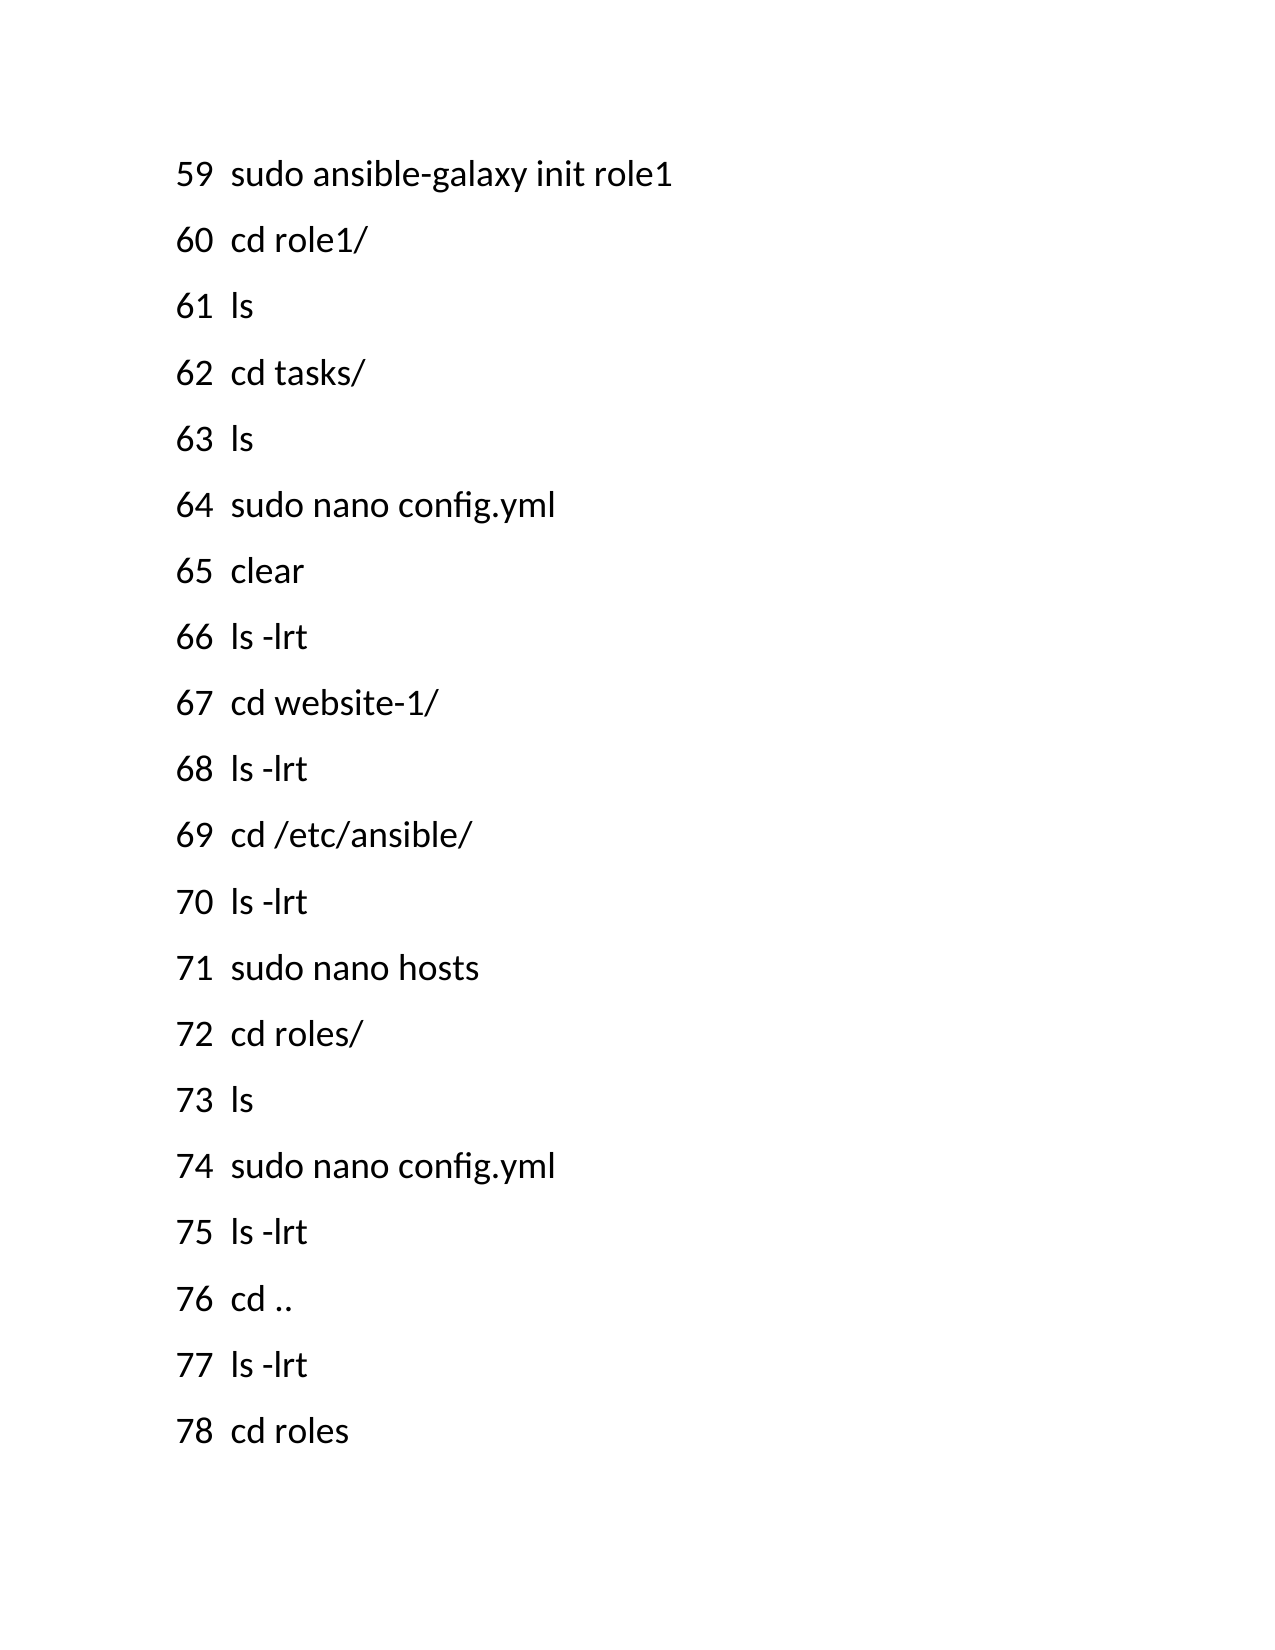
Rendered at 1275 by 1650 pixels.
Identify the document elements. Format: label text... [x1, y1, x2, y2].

text 73 ls [150, 1076, 1125, 1122]
text 64 sudo nano config.yml [150, 481, 1125, 527]
text 59 sudo ansible-galaxy init role1 [150, 150, 1125, 196]
text 66 ls -lrt [150, 613, 1125, 659]
text 67 cd website-1/ [150, 679, 1125, 725]
text 75 ls -lrt [150, 1208, 1125, 1254]
text 68 ls -lrt [150, 745, 1125, 791]
text 74 sudo nano config.yml [150, 1142, 1125, 1188]
text 70 ls -lrt [150, 878, 1125, 923]
text 71 sudo nano hosts [150, 944, 1125, 989]
text 69 cd /etc/ansible/ [150, 811, 1125, 857]
text 78 cd roles [150, 1407, 1125, 1453]
text 76 cd .. [150, 1274, 1125, 1320]
text 61 ls [150, 282, 1125, 328]
text 62 cd tasks/ [150, 348, 1125, 394]
text 72 cd roles/ [150, 1010, 1125, 1056]
text 77 ls -lrt [150, 1341, 1125, 1386]
text 63 ls [150, 414, 1125, 460]
text 65 clear [150, 547, 1125, 593]
text 60 cd role1/ [150, 216, 1125, 262]
